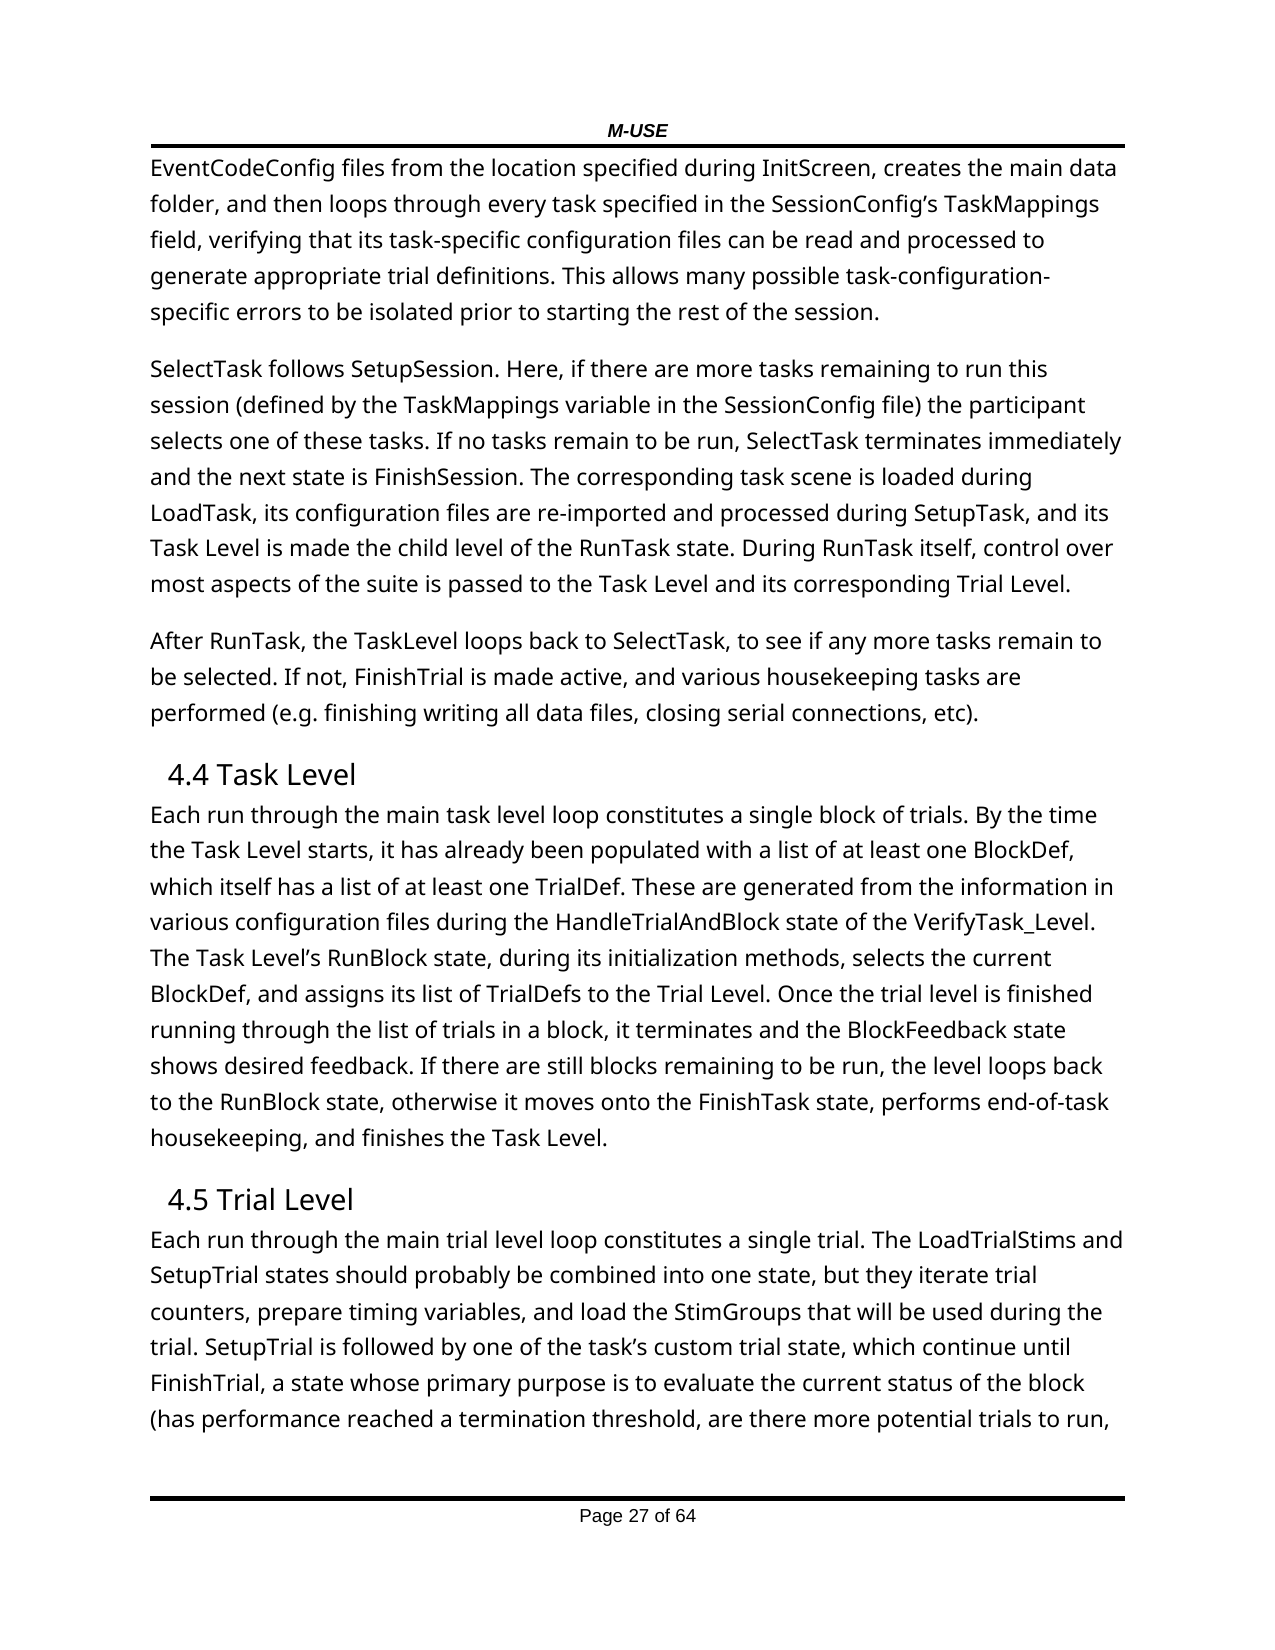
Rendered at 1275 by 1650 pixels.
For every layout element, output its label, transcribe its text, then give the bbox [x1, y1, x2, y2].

subtitle 4.5 Trial Level [168, 1179, 1125, 1218]
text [150, 152, 1125, 327]
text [150, 1223, 1125, 1434]
text After RunTask, the TaskLevel loops back to SelectTask, to see if any more tasks remain to be selected. If not, FinishTrial is made active, and various housekeeping tasks are performed (e.g. finishing writing all data files, closing serial connections, etc). [150, 625, 1125, 728]
text SelectTask follows SetupSession. Here, if there are more tasks remaining to run this session (defined by the TaskMappings variable in the SessionConfig file) the participant selects one of these tasks. If no tasks remain to be run, SelectTask terminates immediately and the next state is FinishSession. The corresponding task scene is loaded during LoadTask, its configuration files are re-imported and processed during SetupTask, and its Task Level is made the child level of the RunTask state. During RunTask itself, control over most aspects of the suite is passed to the Task Level and its corresponding Trial Level. [150, 353, 1125, 599]
text Each run through the main task level loop constitutes a single block of trials. By the time the Task Level starts, it has already been populated with a list of at least one BlockDef, which itself has a list of at least one TrialDef. These are generated from the information in various configuration files during the HandleTrialAndBlock state of the VerifyTask_Level. The Task Level’s RunBlock state, during its initialization methods, selects the current BlockDef, and assigns its list of TrialDefs to the Trial Level. Once the trial level is finished running through the list of trials in a block, it terminates and the BlockFeedback state shows desired feedback. If there are still blocks remaining to be run, the level loops back to the RunBlock state, otherwise it moves onto the FinishTask state, performs end-of-task housekeeping, and finishes the Task Level. [150, 798, 1125, 1153]
subtitle 4.4 Task Level [168, 754, 1125, 793]
